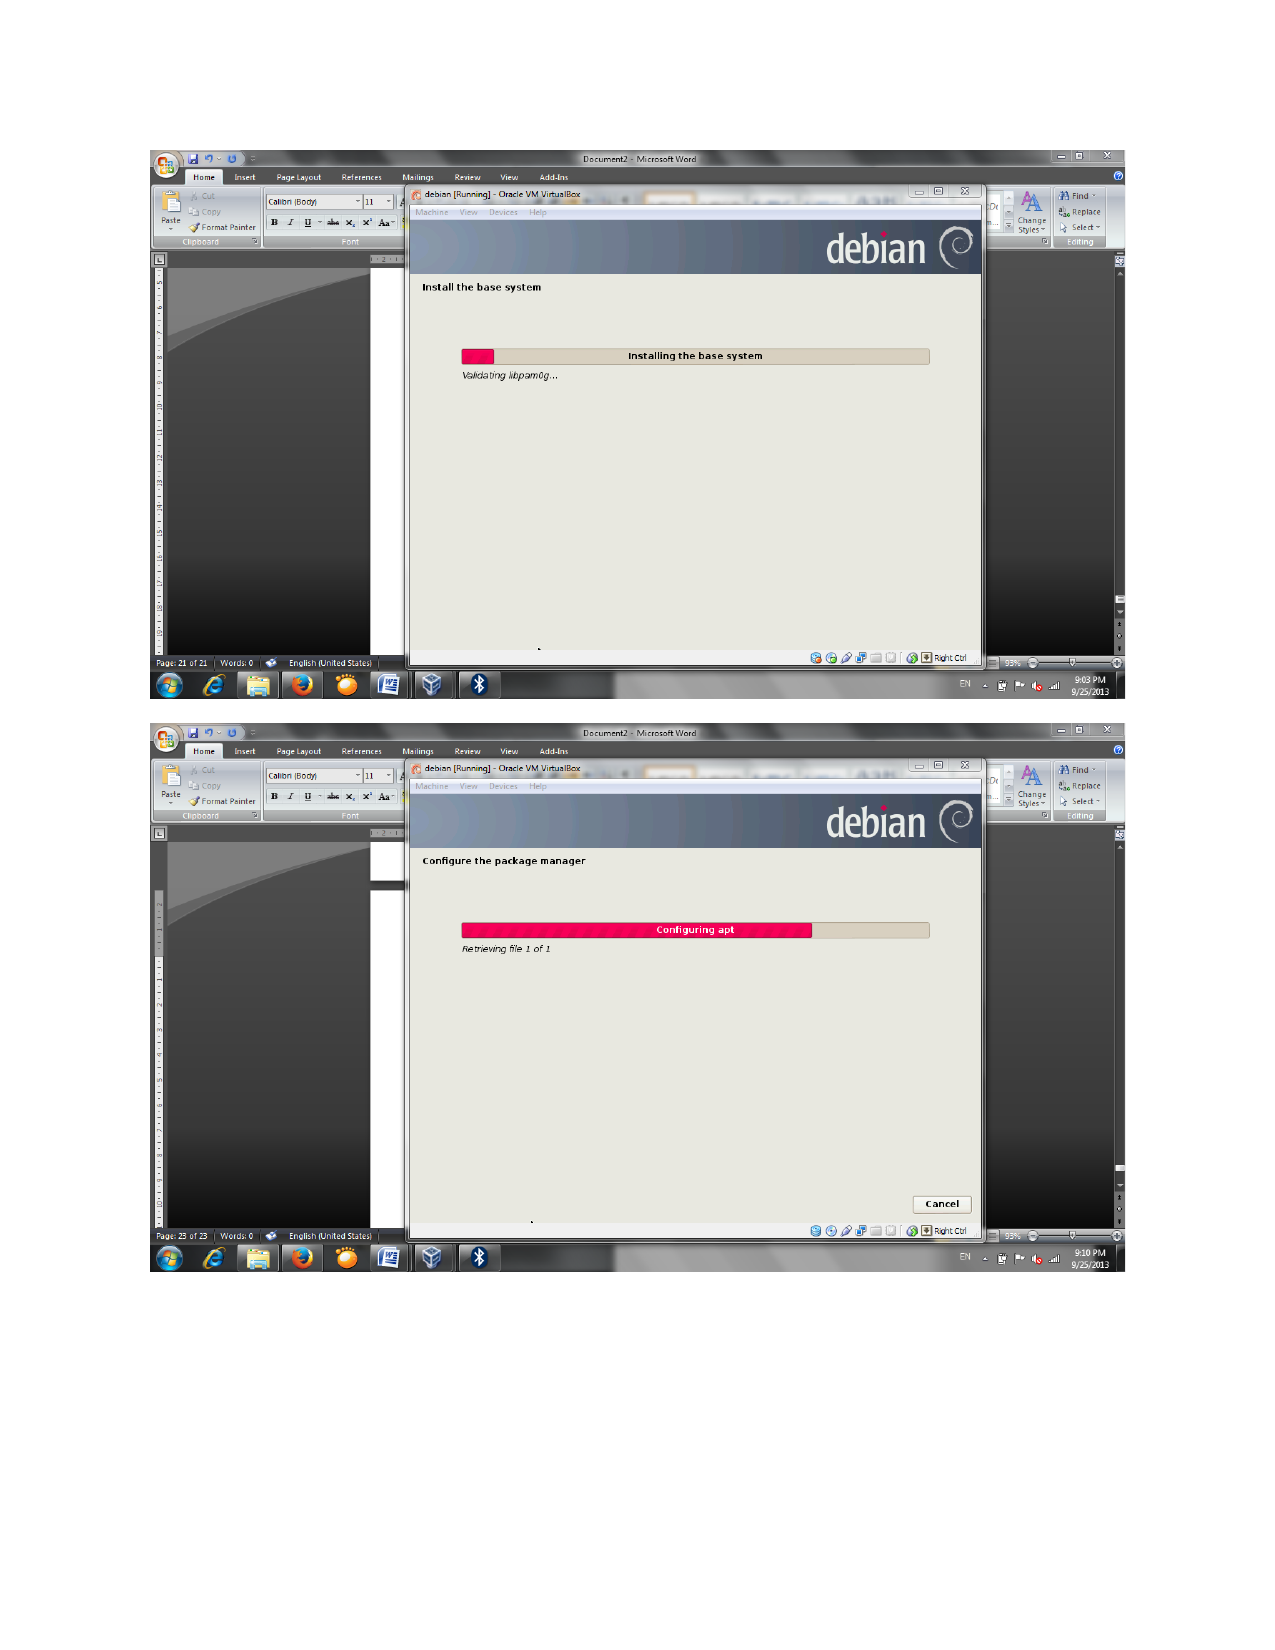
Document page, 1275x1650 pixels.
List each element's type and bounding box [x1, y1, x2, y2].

picture [150, 723, 1125, 1272]
picture [150, 150, 1125, 699]
